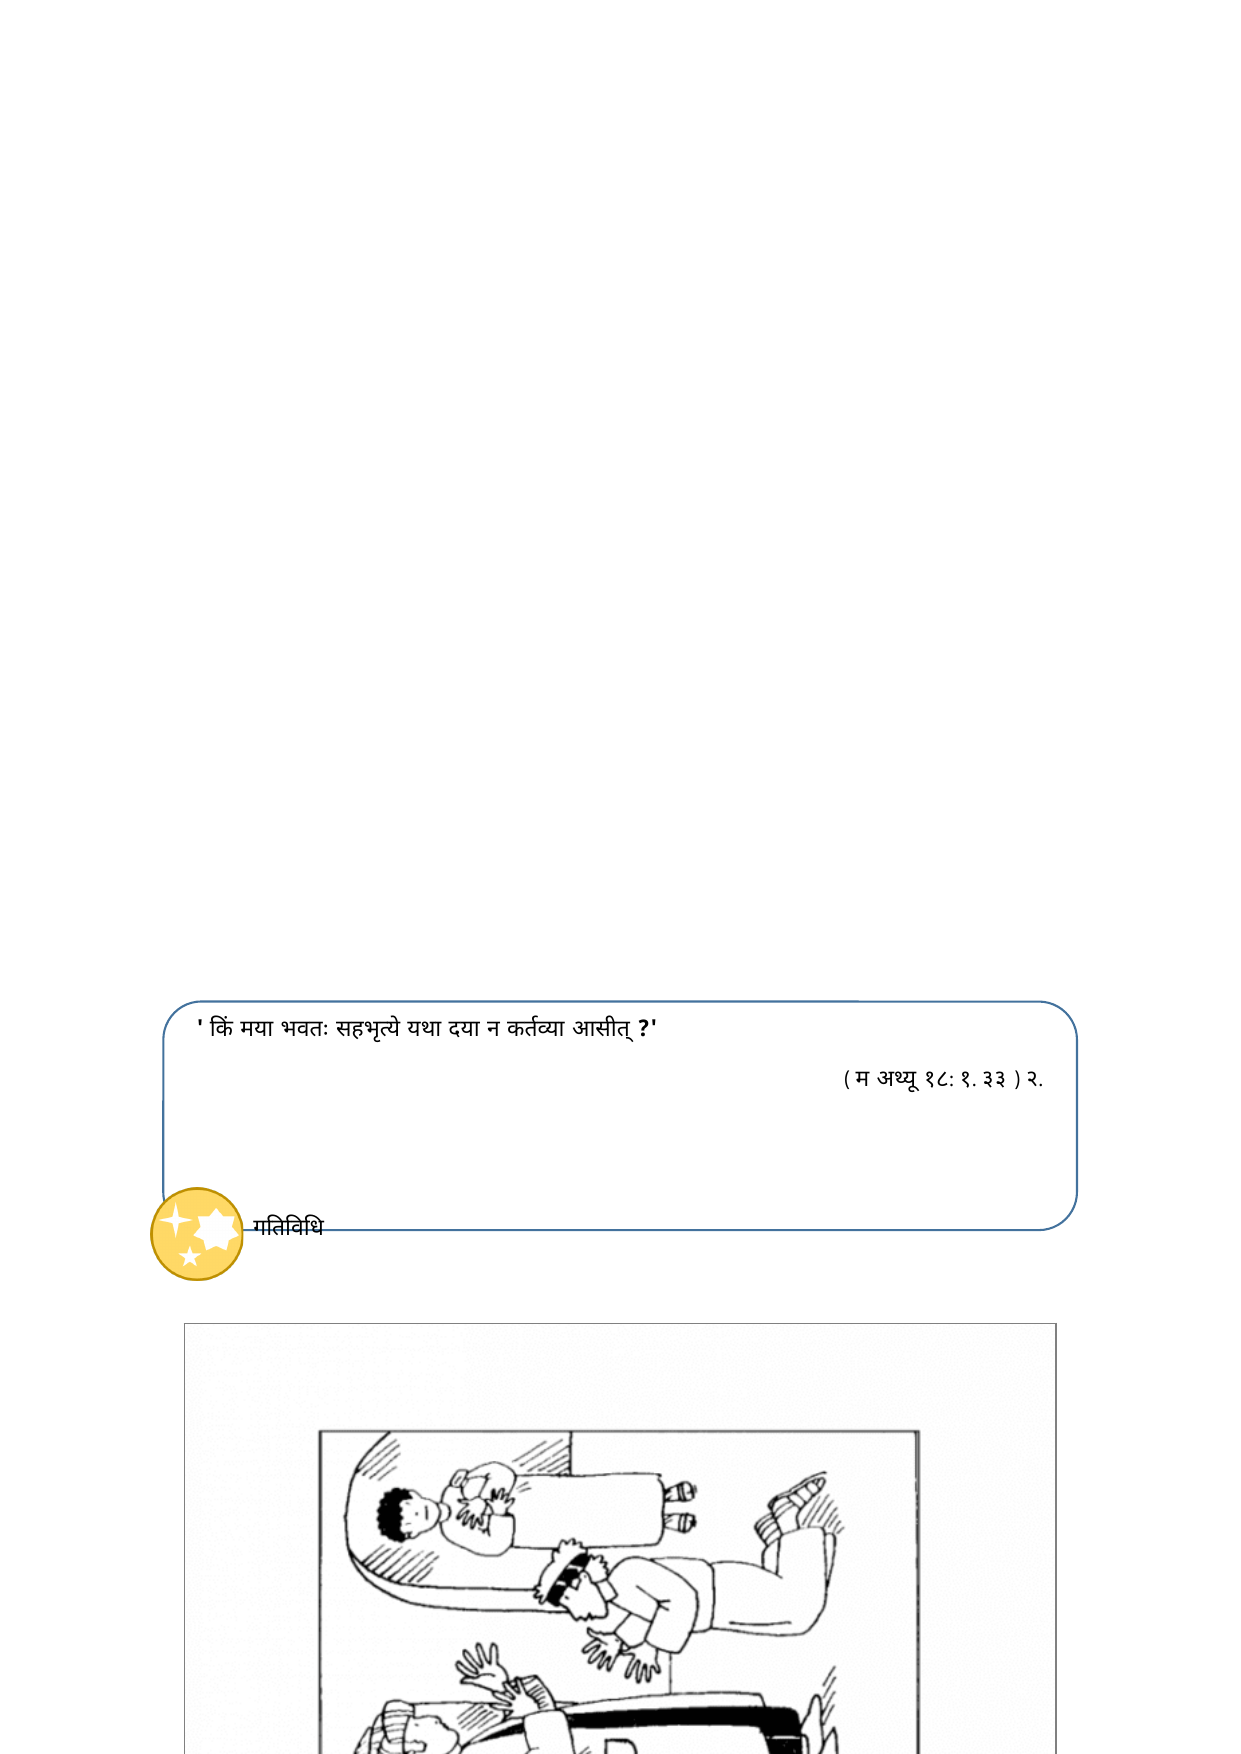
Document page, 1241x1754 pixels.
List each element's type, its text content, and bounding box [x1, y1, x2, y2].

picture [150, 1187, 244, 1281]
text ' किं मया भवतः सहभृत्ये यथा दया न कर्तव्या आसीत् ?' [150, 1015, 1090, 1046]
picture [185, 1324, 1055, 1754]
text गतिविधि [244, 1214, 1090, 1240]
text ( म अथ्यू १८: १. ३३ ) २. [150, 1065, 1090, 1094]
